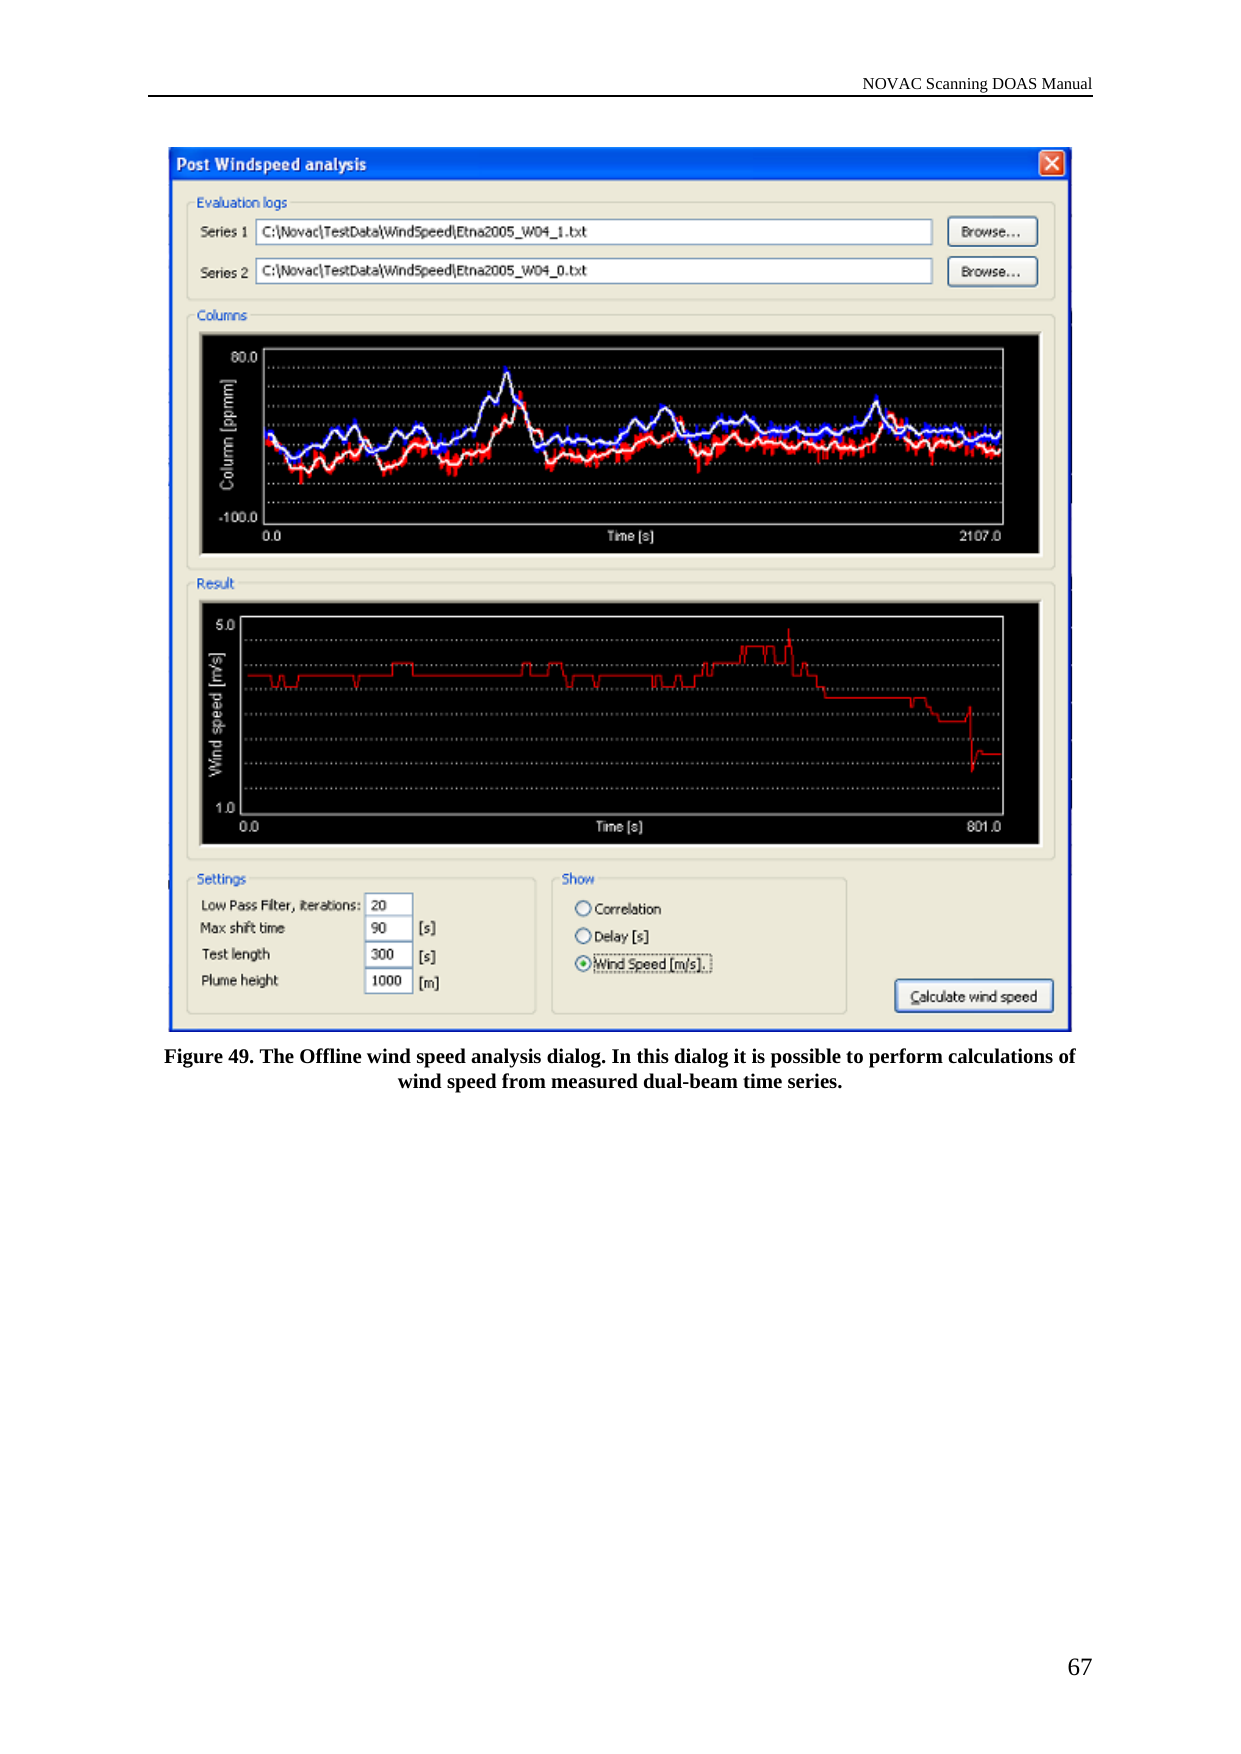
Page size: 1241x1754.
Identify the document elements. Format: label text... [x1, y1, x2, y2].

text Figure 49. The Offline wind speed analysis dialog. In this dialog it is possible to perform calculations of wind speed from measured dual-beam time series. [148, 1044, 1093, 1093]
picture [168, 147, 1073, 1032]
